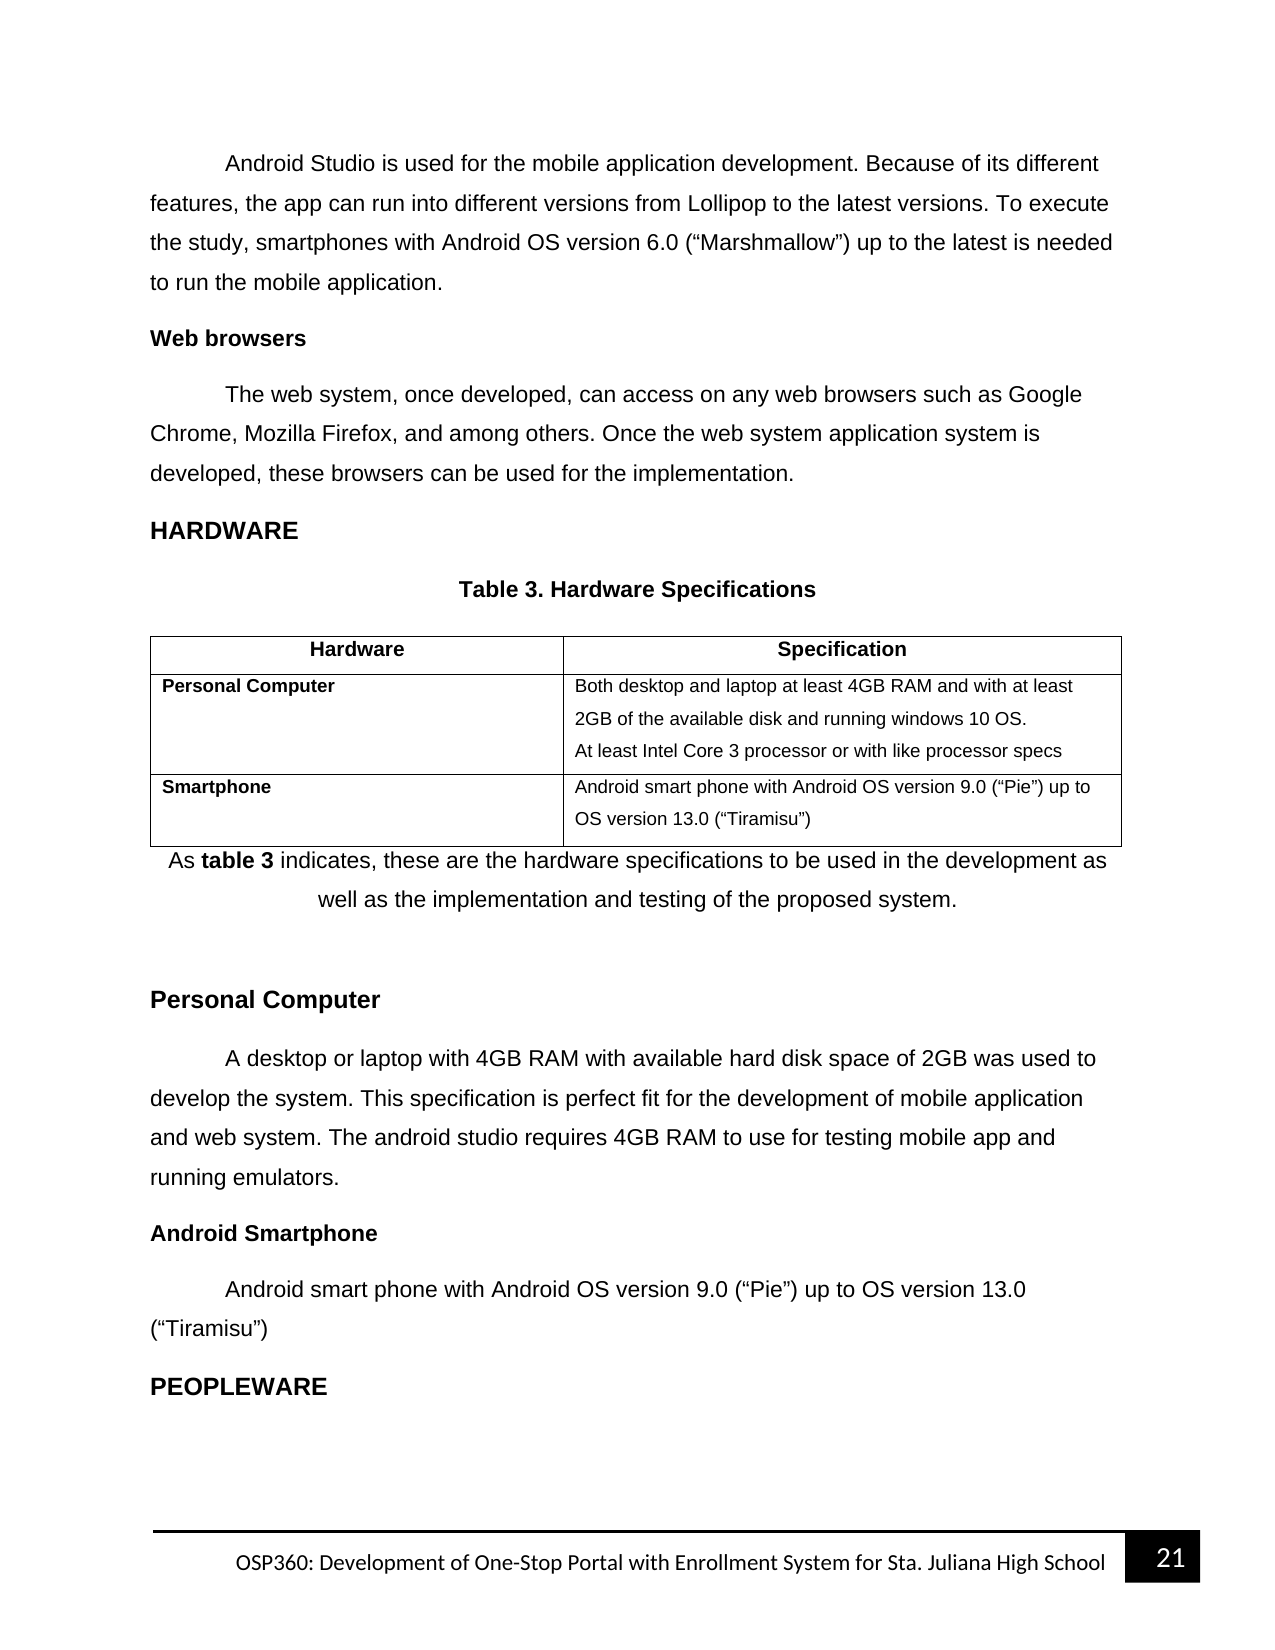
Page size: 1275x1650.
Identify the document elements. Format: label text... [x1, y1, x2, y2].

text Android Smartphone [150, 1220, 1125, 1246]
table_cell Both desktop and laptop at least 4GB RAM and with at least 2GB of the available disk and running windows 10 OS. At least Intel Core 3 processor or with like processor specs [564, 675, 1121, 774]
text Android smart phone with Android OS version 9.0 (“Pie”) up to OS version 13.0 (“Tiramisu”) [150, 1276, 1125, 1342]
text The web system, once developed, can access on any web browsers such as Google Chrome, Mozilla Firefox, and among others. Once the web system application system is developed, these browsers can be used for the implementation. [150, 381, 1125, 486]
table_cell Smartphone [151, 775, 563, 846]
text Table 3. Hardware Specifications [150, 576, 1125, 602]
table_header Specification [564, 637, 1121, 674]
text Personal Computer [150, 985, 1125, 1014]
text As table 3 indicates, these are the hardware specifications to be used in the development as well as the implementation and testing of the proposed system. [150, 847, 1125, 912]
text PEOPLEWARE [150, 1371, 1125, 1400]
text A desktop or laptop with 4GB RAM with available hard disk space of 2GB was used to develop the system. This specification is perfect fit for the development of mobile application and web system. The android studio requires 4GB RAM to use for testing mobile app and running emulators. [150, 1045, 1125, 1190]
table_cell Personal Computer [151, 675, 563, 774]
text HARDWARE [150, 516, 1125, 544]
table_header Hardware [151, 637, 563, 674]
table_cell Android smart phone with Android OS version 9.0 (“Pie”) up to OS version 13.0 (“Tiramisu”) [564, 775, 1121, 846]
text Android Studio is used for the mobile application development. Because of its different features, the app can run into different versions from Lollipop to the latest versions. To execute the study, smartphones with Android OS version 6.0 (“Marshmallow”) up to the latest is needed to run the mobile application. [150, 150, 1125, 295]
text Web browsers [150, 324, 1125, 351]
